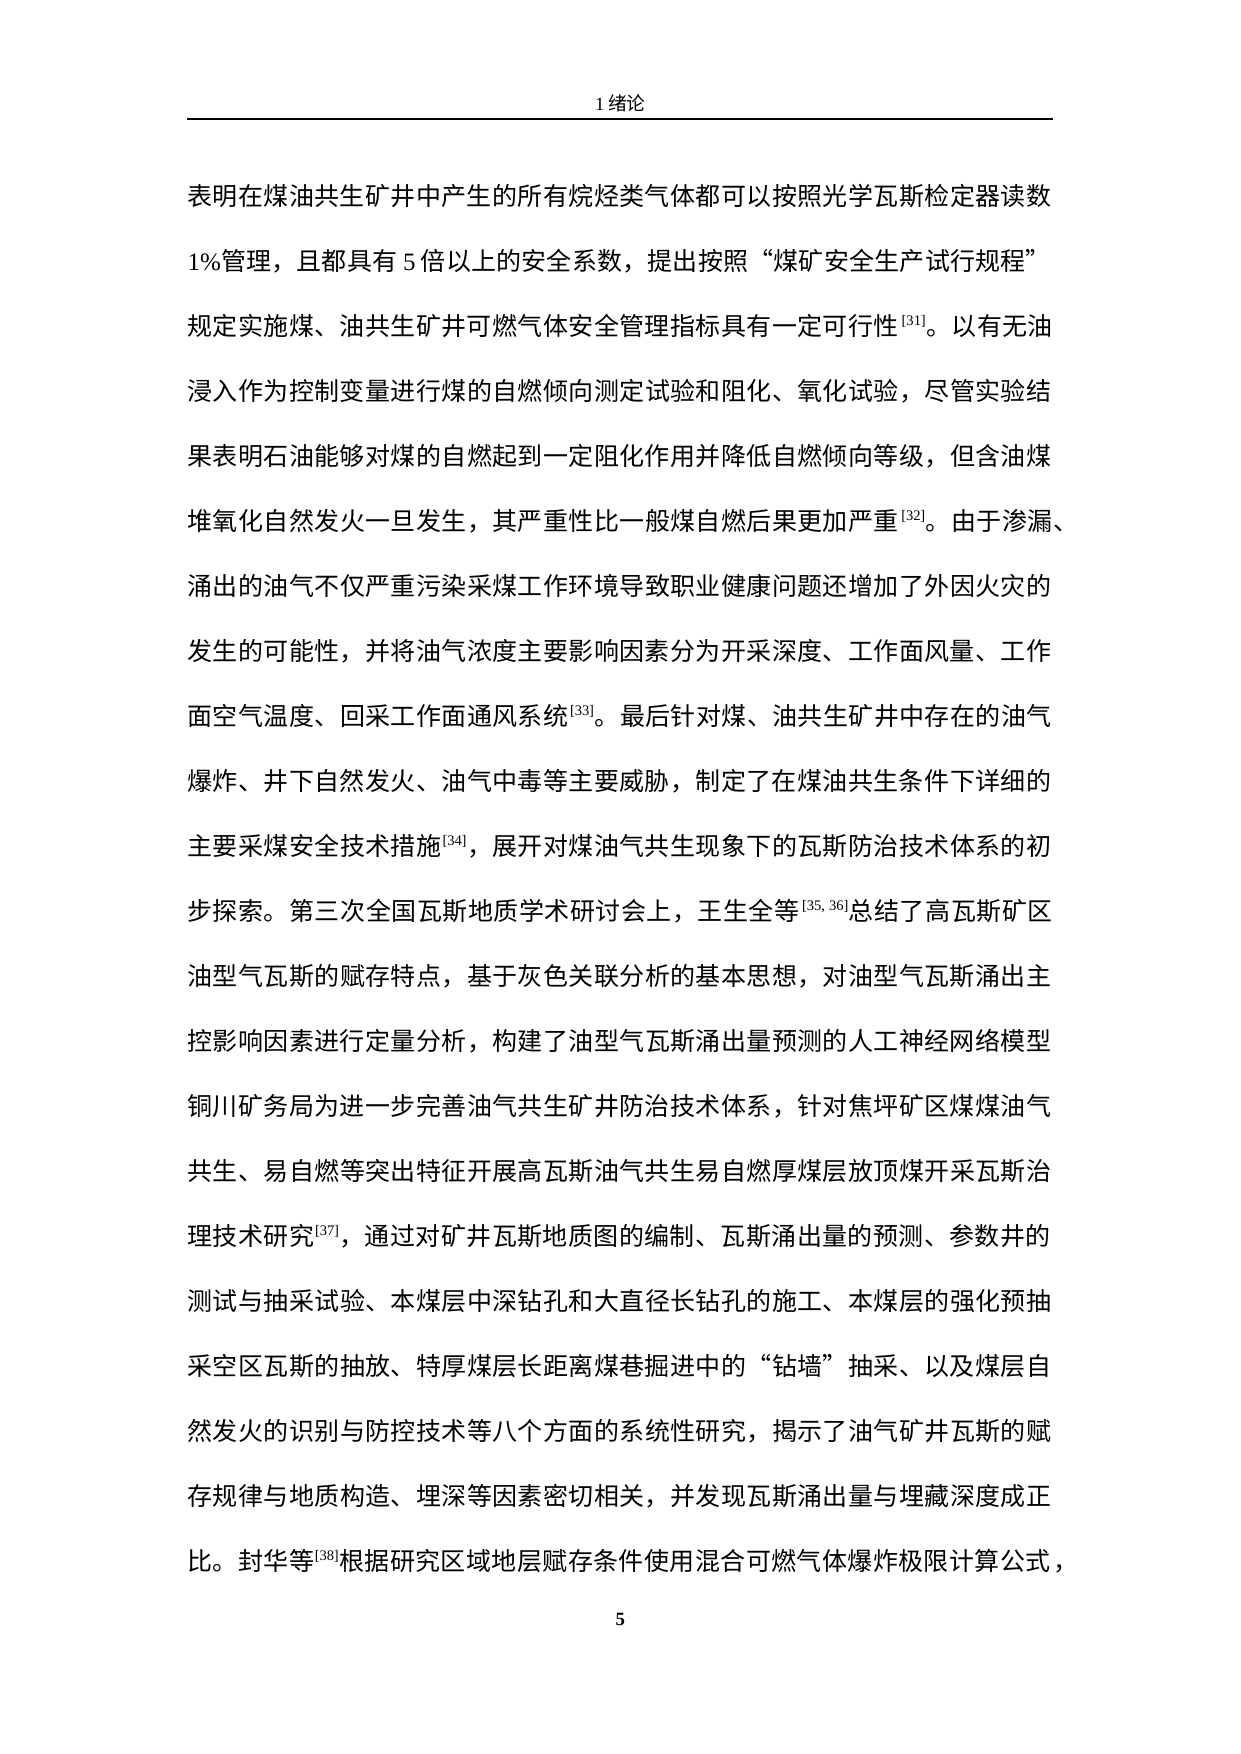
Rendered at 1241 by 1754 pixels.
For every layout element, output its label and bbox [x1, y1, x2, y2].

text [187, 162, 1053, 1592]
